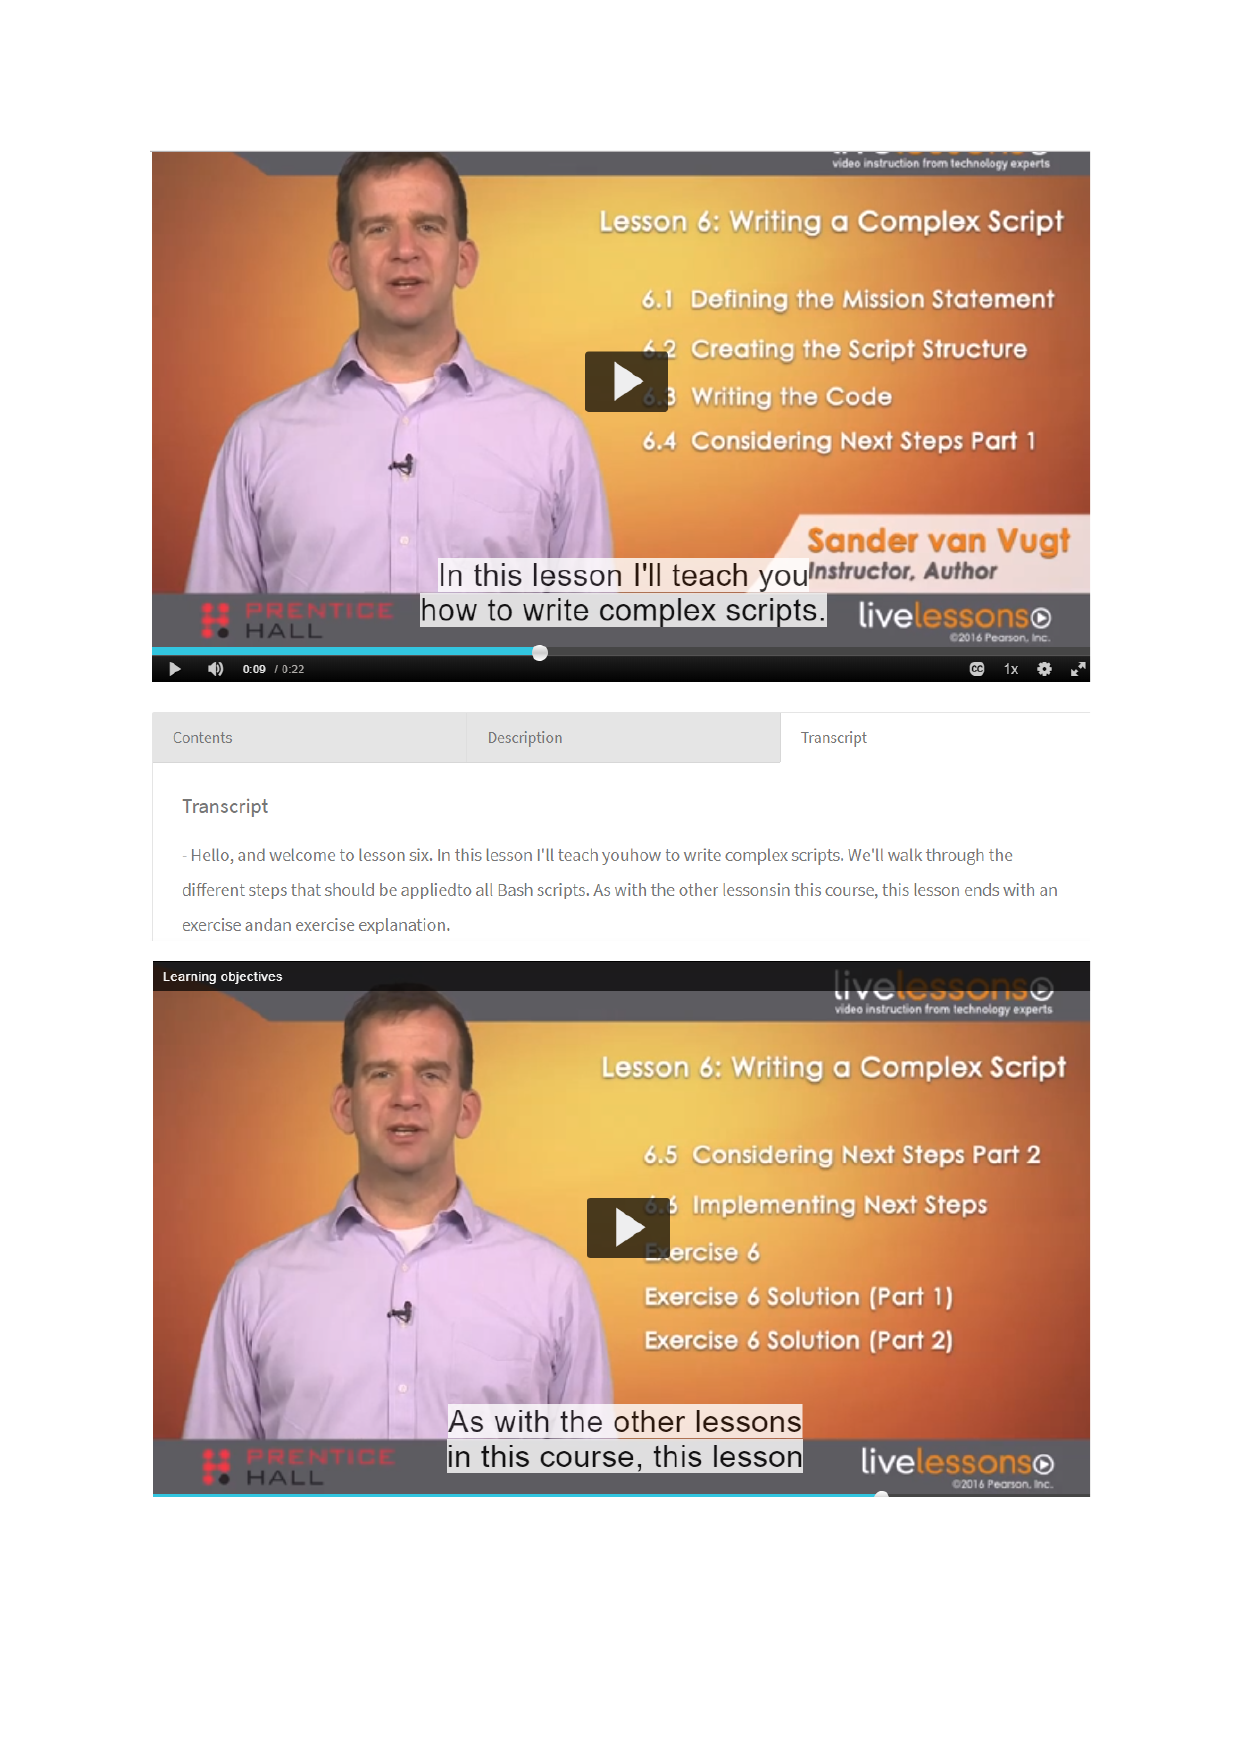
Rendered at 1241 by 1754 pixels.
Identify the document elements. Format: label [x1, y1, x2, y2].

picture [150, 959, 1091, 1497]
picture [150, 150, 1091, 941]
